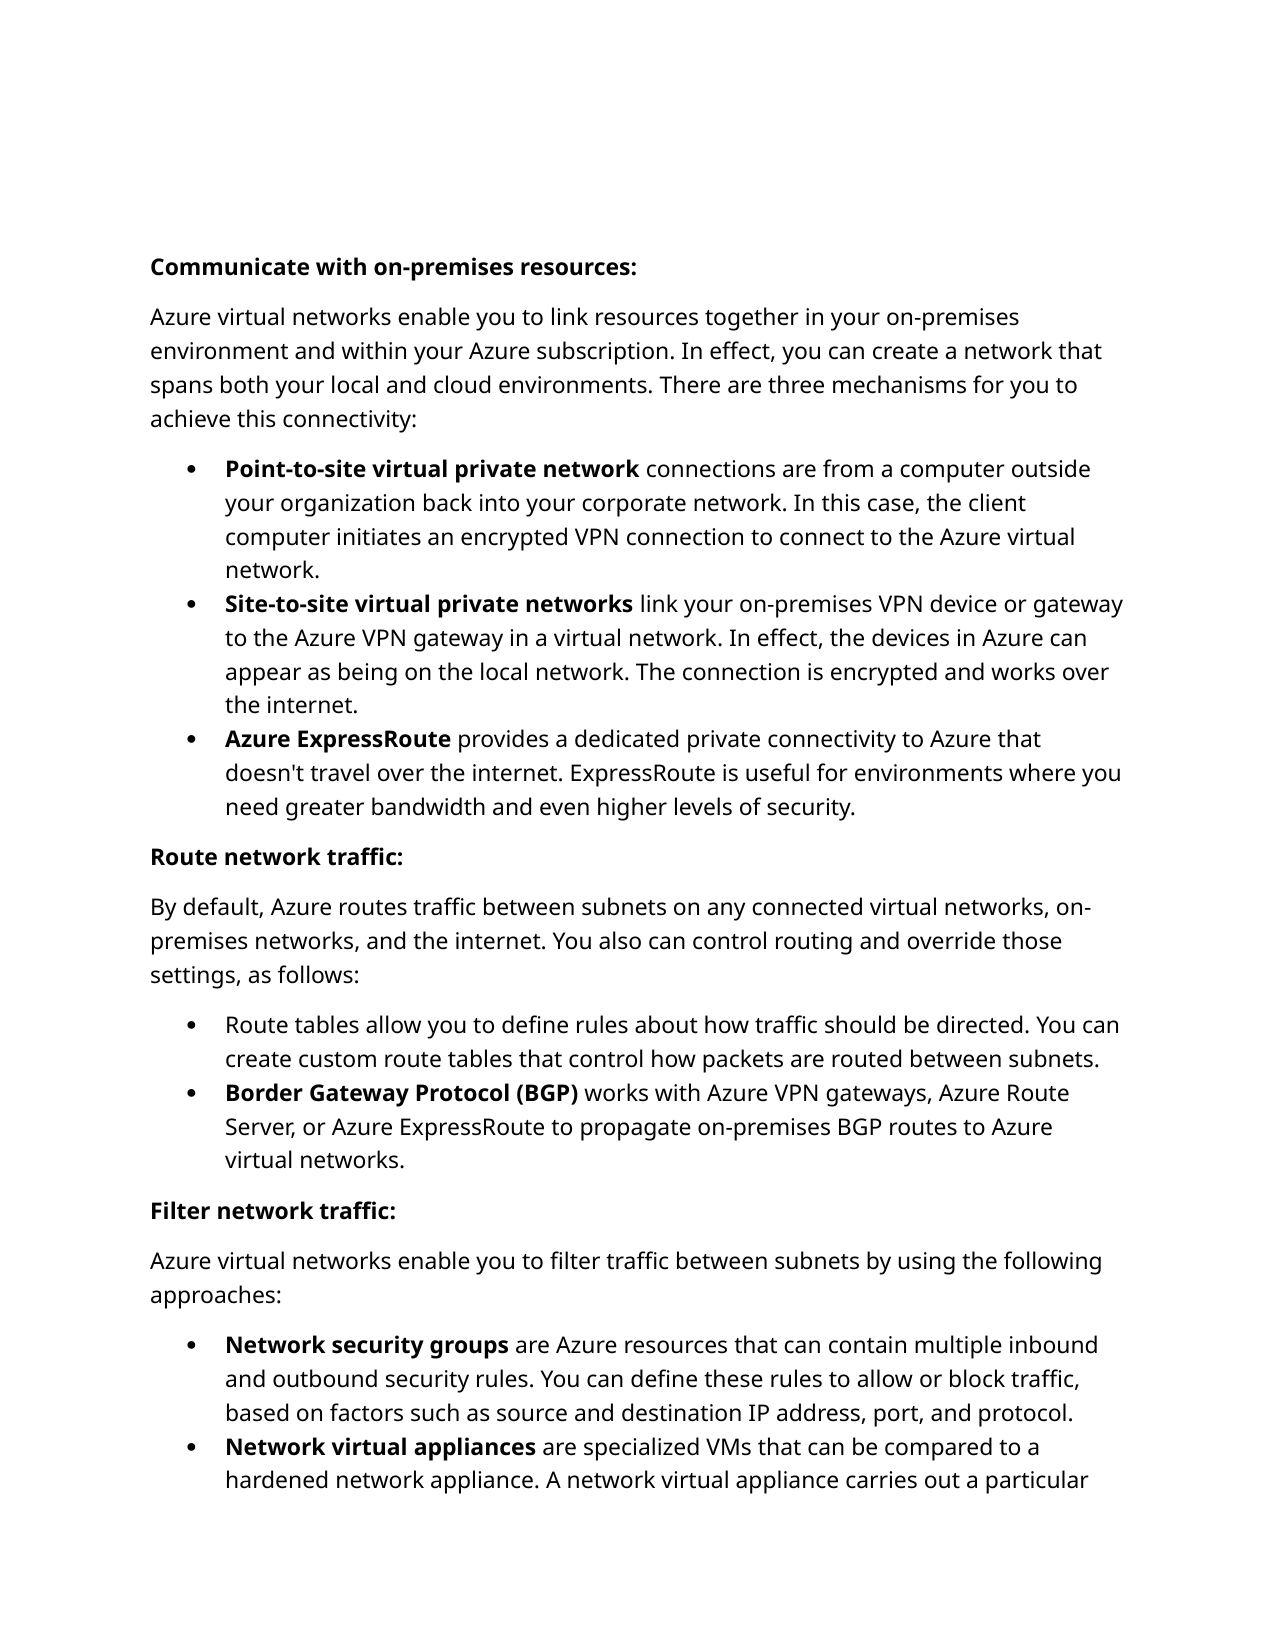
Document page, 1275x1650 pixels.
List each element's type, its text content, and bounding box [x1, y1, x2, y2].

list Network security groups are Azure resources that can contain multiple inbound and outbound security rules. You can define these rules to allow or block traffic, based on factors such as source and destination IP address, port, and protocol. [187, 1329, 1125, 1428]
text Filter network traffic: [150, 1194, 1125, 1226]
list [187, 1430, 1125, 1495]
text Communicate with on-premises resources: [150, 251, 1125, 282]
list Point-to-site virtual private network connections are from a computer outside your organization back into your corporate network. In this case, the client computer initiates an encrypted VPN connection to connect to the Azure virtual network. [187, 453, 1125, 585]
list Azure ExpressRoute provides a dedicated private connectivity to Azure that doesn't travel over the internet. ExpressRoute is useful for environments where you need greater bandwidth and even higher levels of security. [187, 723, 1125, 822]
text Azure virtual networks enable you to filter traffic between subnets by using the following approaches: [150, 1245, 1125, 1310]
text Azure virtual networks enable you to link resources together in your on-premises environment and within your Azure subscription. In effect, you can create a network that spans both your local and cloud environments. There are three mechanisms for you to achieve this connectivity: [150, 301, 1125, 434]
text By default, Azure routes traffic between subnets on any connected virtual networks, on-premises networks, and the internet. You also can control routing and override those settings, as follows: [150, 891, 1125, 990]
list Border Gateway Protocol (BGP) works with Azure VPN gateways, Azure Route Server, or Azure ExpressRoute to propagate on-premises BGP routes to Azure virtual networks. [187, 1077, 1125, 1175]
list Route tables allow you to define rules about how traffic should be directed. You can create custom route tables that control how packets are routed between subnets. [187, 1009, 1125, 1074]
text Route network traffic: [150, 841, 1125, 872]
list Site-to-site virtual private networks link your on-premises VPN device or gateway to the Azure VPN gateway in a virtual network. In effect, the devices in Azure can appear as being on the local network. The connection is encrypted and works over the internet. [187, 588, 1125, 720]
